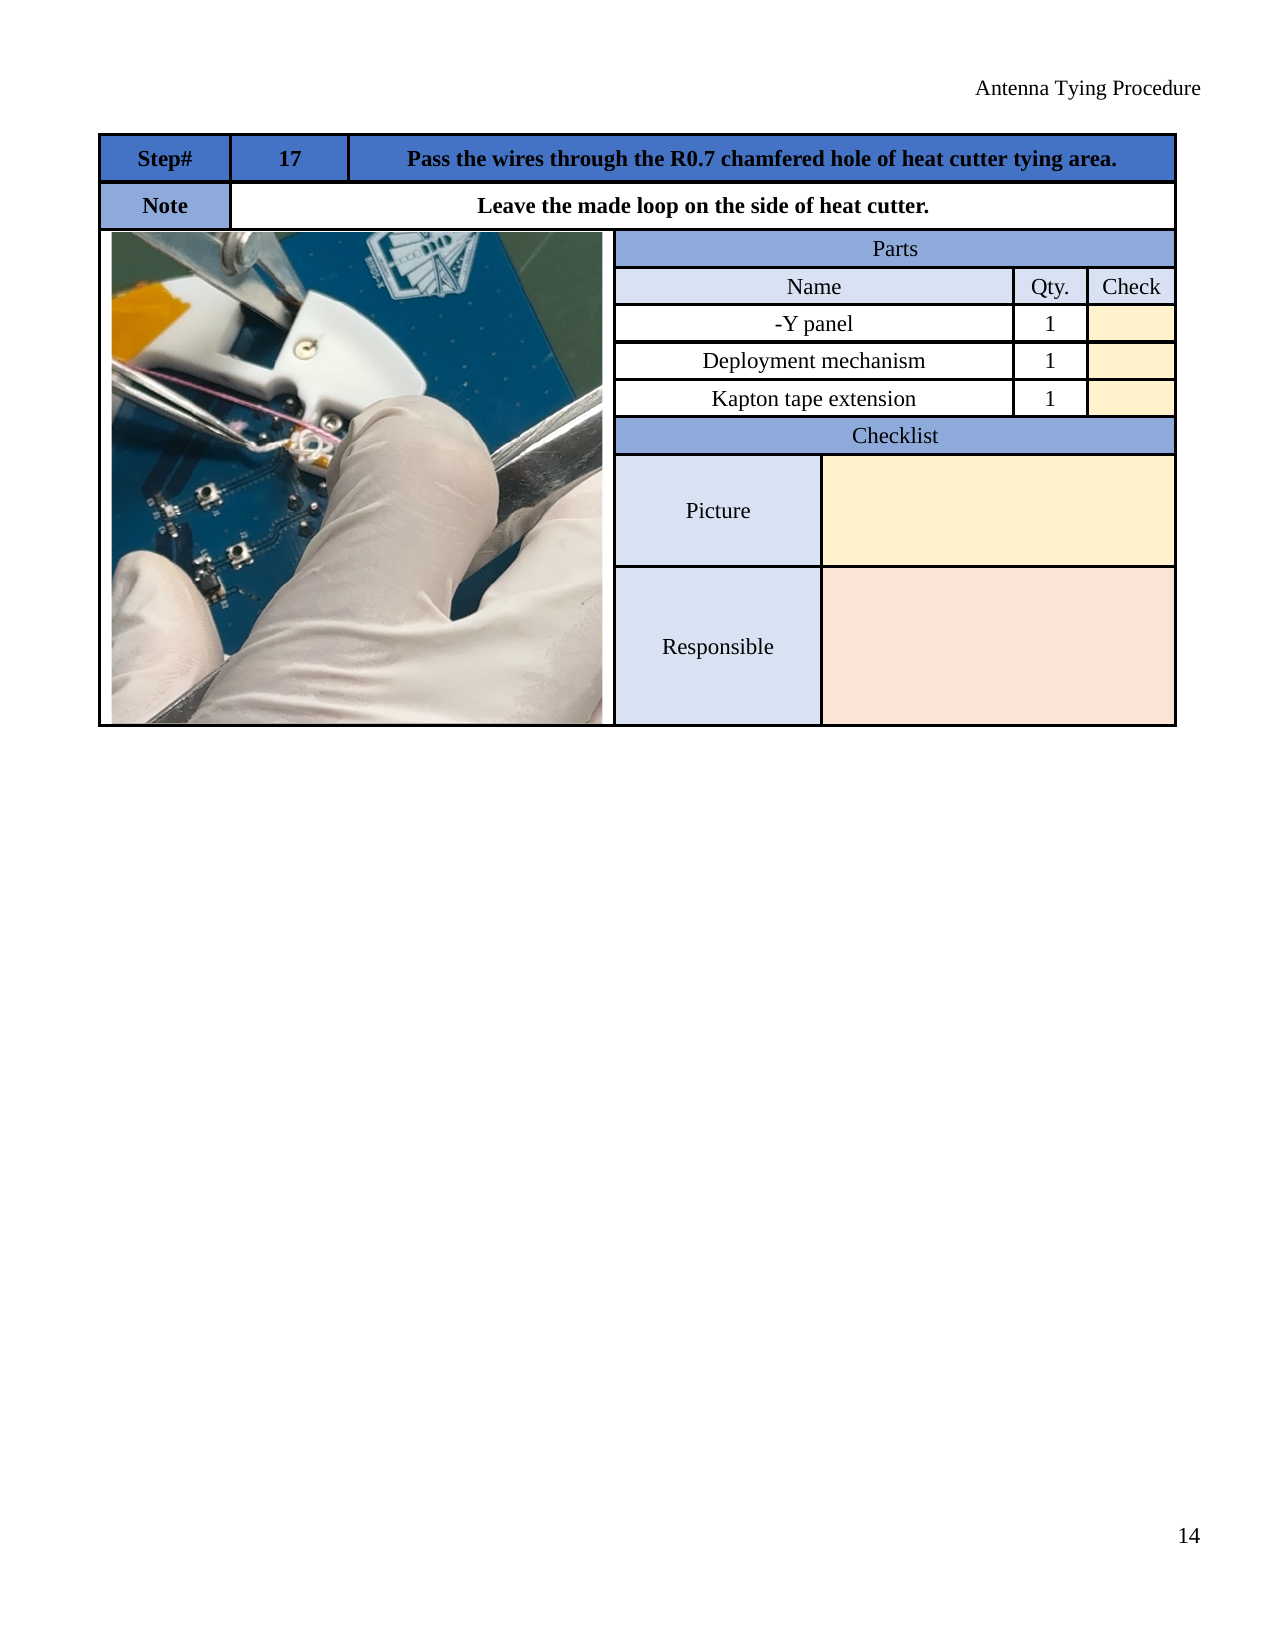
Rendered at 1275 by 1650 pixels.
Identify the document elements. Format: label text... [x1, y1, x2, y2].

table_cell Checklist [616, 418, 1174, 453]
table_cell [1089, 381, 1174, 415]
table_cell [1089, 306, 1174, 340]
table_cell Kapton tape extension [616, 381, 1012, 415]
table_cell 1 [1015, 381, 1086, 415]
table_cell Responsible [616, 568, 820, 724]
table_cell Parts [616, 231, 1174, 266]
table_header Step# [101, 136, 229, 180]
table_cell 1 [1015, 306, 1086, 340]
table_header 17 [232, 136, 347, 180]
table_cell [101, 231, 111, 724]
picture [365, 231, 481, 304]
table_cell Deployment mechanism [616, 344, 1012, 378]
table_cell Leave the made loop on the side of heat cutter. [232, 184, 1174, 228]
table_cell 1 [1015, 344, 1086, 378]
table_cell Note [101, 184, 229, 228]
picture [111, 231, 603, 724]
table_cell [823, 568, 1174, 724]
table_cell Qty. [1015, 269, 1086, 303]
table_cell [1089, 344, 1174, 378]
table_header Pass the wires through the R0.7 chamfered hole of heat cutter tying area. [350, 136, 1174, 180]
table_cell [823, 456, 1174, 565]
table_cell Check [1089, 269, 1174, 303]
table_cell Picture [616, 456, 820, 565]
table_cell -Y panel [616, 306, 1012, 340]
table_cell Name [616, 269, 1012, 303]
table_cell [603, 231, 613, 724]
